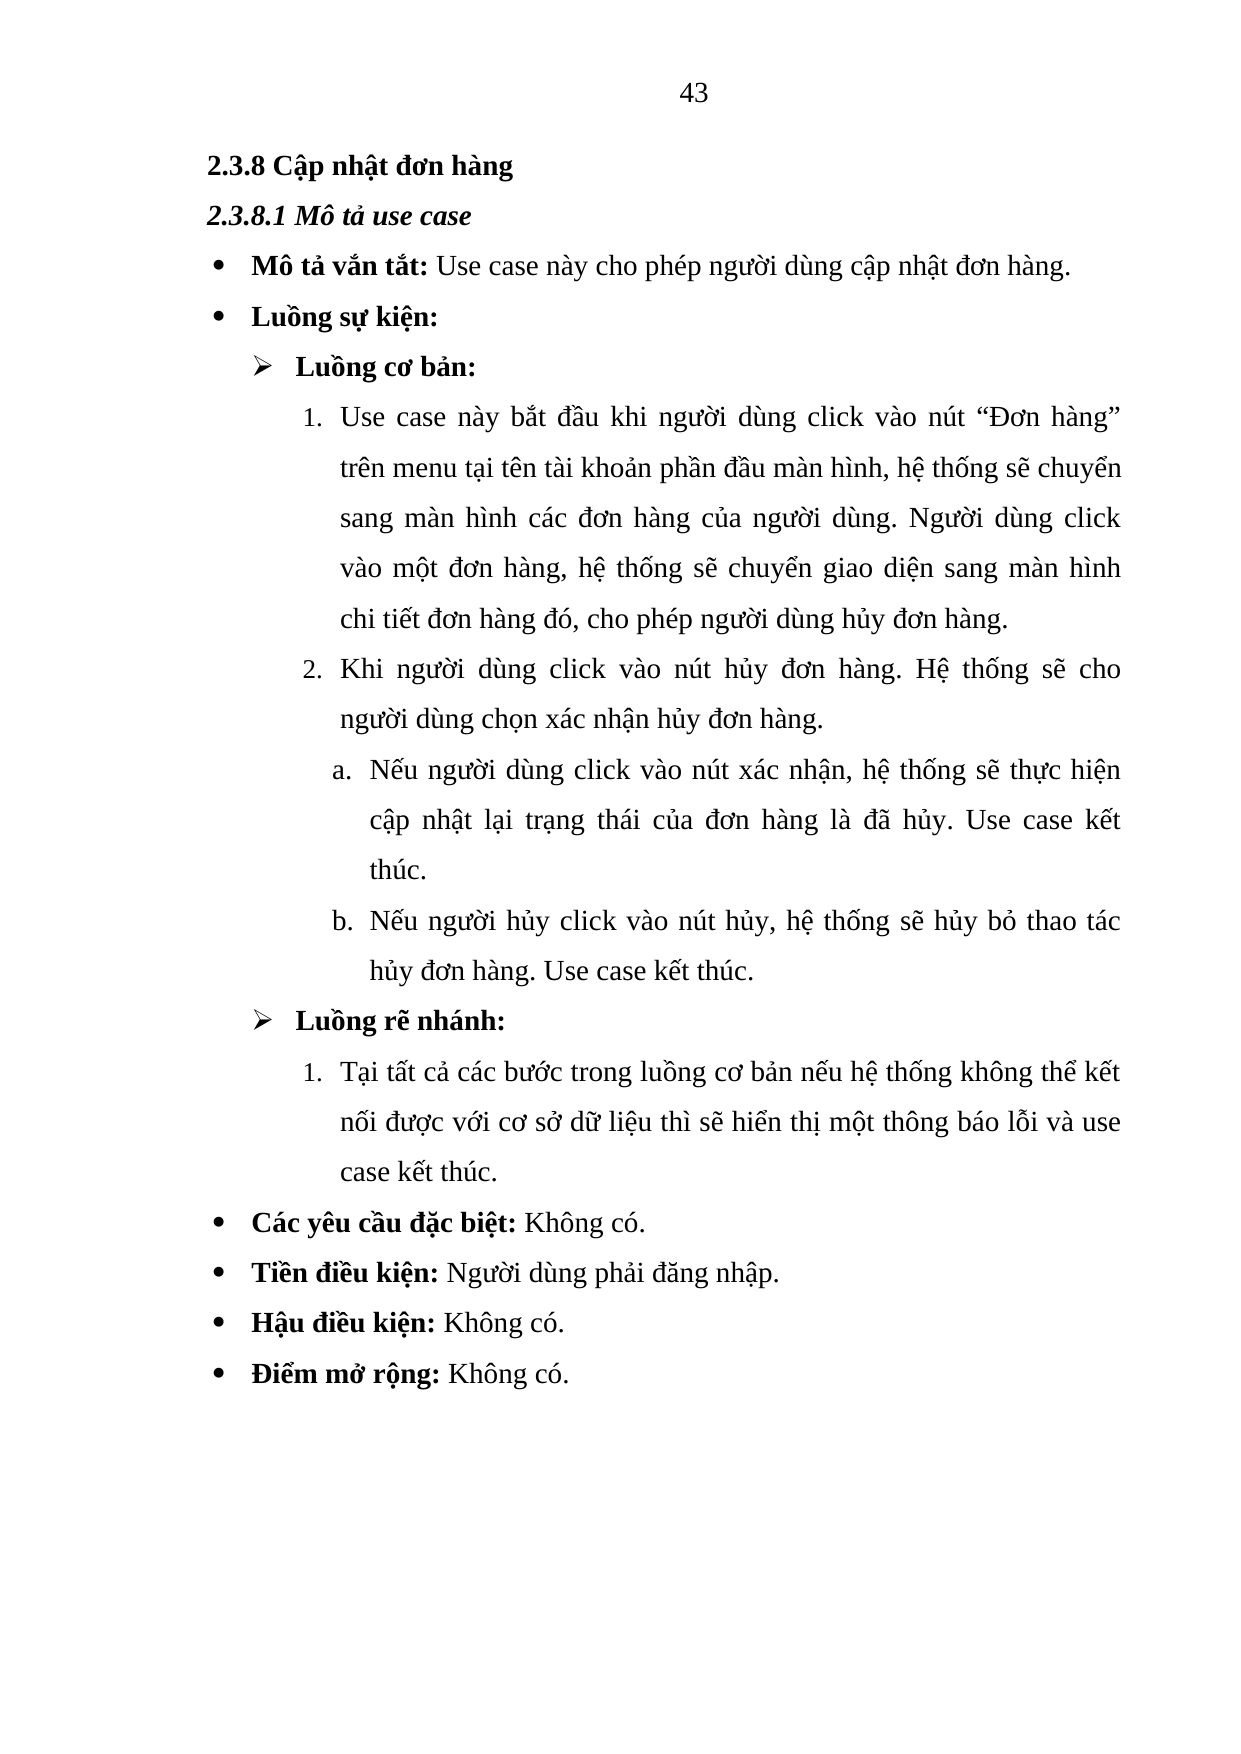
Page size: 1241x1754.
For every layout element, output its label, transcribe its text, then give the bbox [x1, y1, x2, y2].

list Tiền điều kiện: Người dùng phải đăng nhập. [214, 1255, 1122, 1289]
list Luồng cơ bản: [251, 349, 1122, 383]
subtitle 2.3.8.1 Mô tả use case [207, 198, 1122, 232]
list Luồng sự kiện: [214, 299, 1122, 332]
list Nếu người dùng click vào nút xác nhận, hệ thống sẽ thực hiện cập nhật lại trạng thái của đơn hàng là đã hủy. Use case kết thúc. [332, 752, 1122, 886]
list Use case này bắt đầu khi người dùng click vào nút “Đơn hàng” trên menu tại tên tài khoản phần đầu màn hình, hệ thống sẽ chuyển sang màn hình các đơn hàng của người dùng. Người dùng click vào một đơn hàng, hệ thống sẽ chuyển giao diện sang màn hình chi tiết đơn hàng đó, cho phép người dùng hủy đơn hàng. [302, 399, 1122, 634]
list Luồng rẽ nhánh: [251, 1003, 1122, 1037]
list Hậu điều kiện: Không có. [214, 1306, 1122, 1339]
list Điểm mở rộng: Không có. [214, 1356, 1122, 1389]
list Nếu người hủy click vào nút hủy, hệ thống sẽ hủy bỏ thao tác hủy đơn hàng. Use case kết thúc. [332, 903, 1122, 987]
list Khi người dùng click vào nút hủy đơn hàng. Hệ thống sẽ cho người dùng chọn xác nhận hủy đơn hàng. [302, 651, 1122, 735]
list Tại tất cả các bước trong luồng cơ bản nếu hệ thống không thể kết nối được với cơ sở dữ liệu thì sẽ hiển thị một thông báo lỗi và use case kết thúc. [302, 1054, 1122, 1188]
list Mô tả vắn tắt: Use case này cho phép người dùng cập nhật đơn hàng. [214, 248, 1122, 282]
subtitle Cập nhật đơn hàng [207, 148, 1122, 181]
list Các yêu cầu đặc biệt: Không có. [214, 1205, 1122, 1238]
